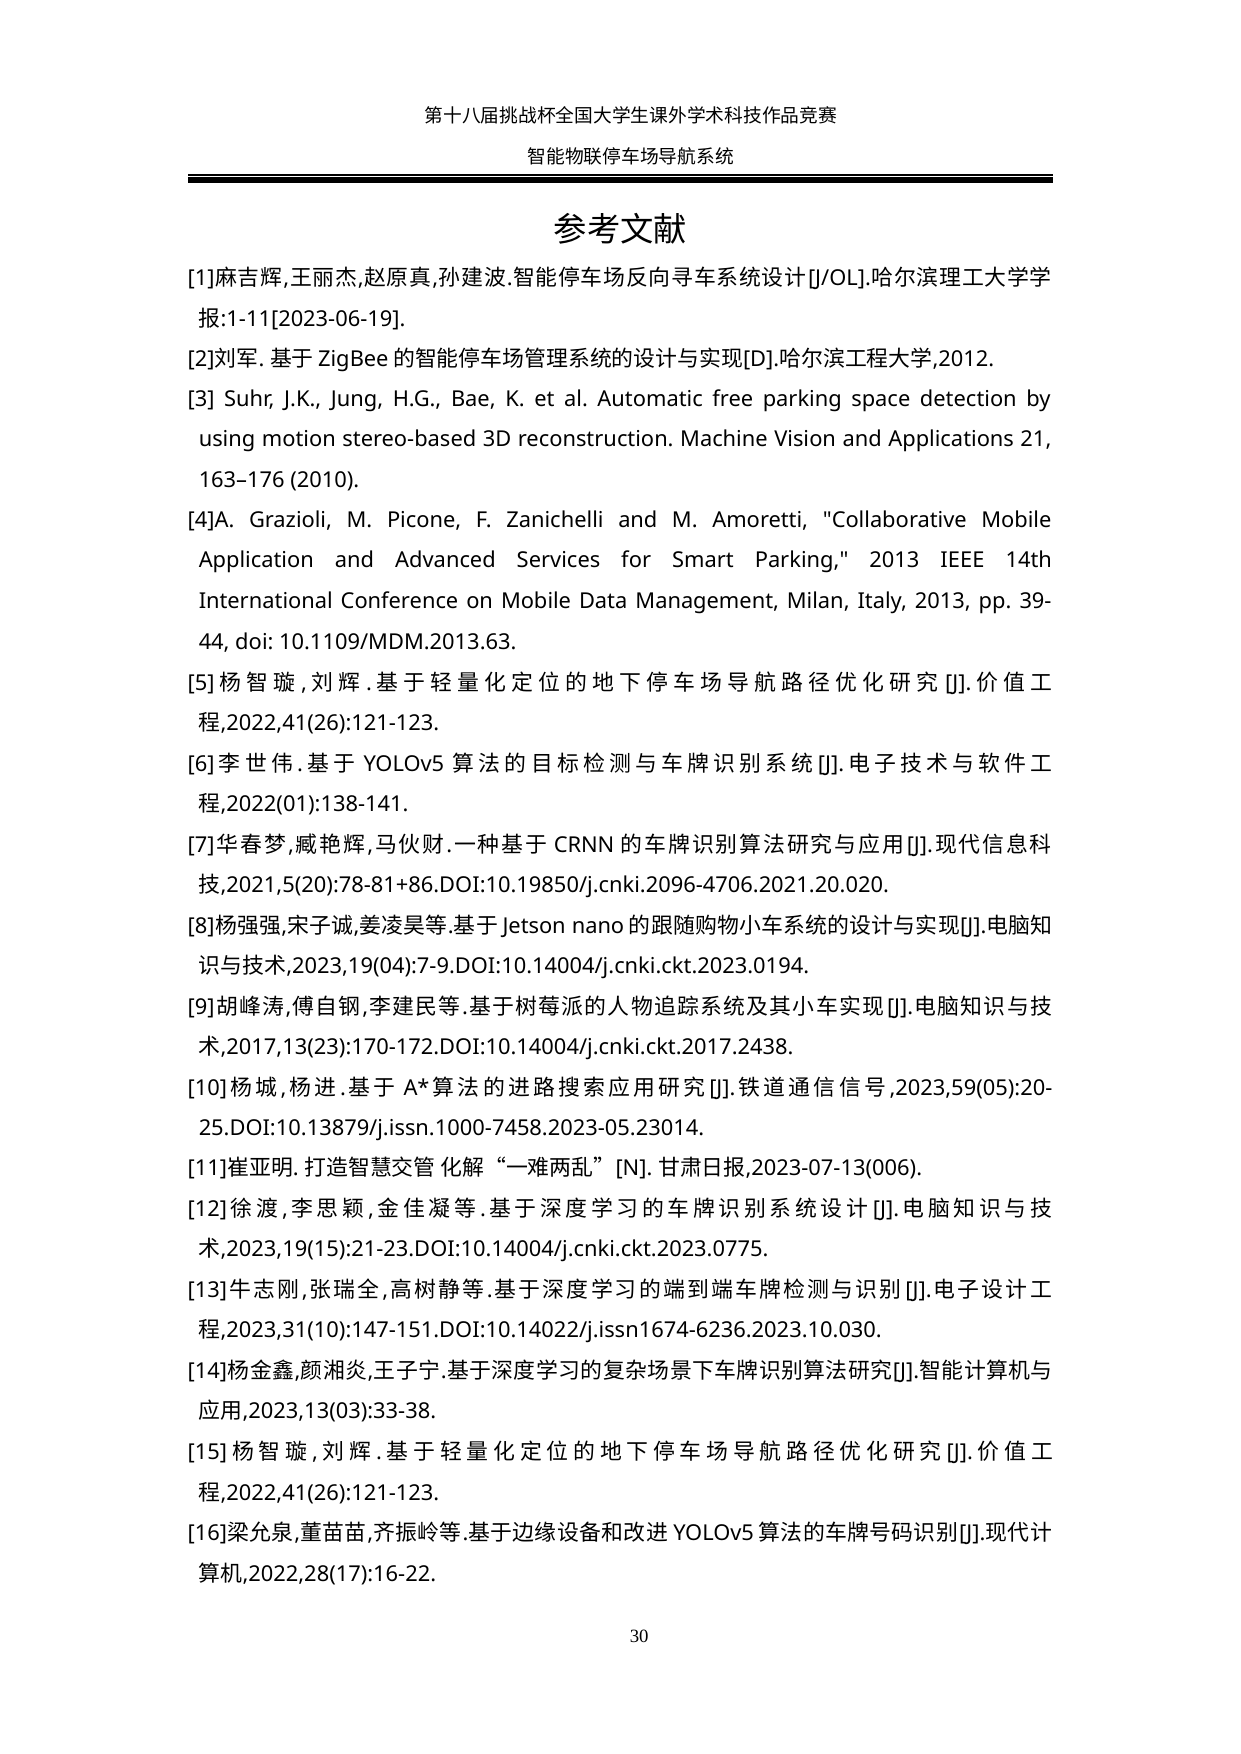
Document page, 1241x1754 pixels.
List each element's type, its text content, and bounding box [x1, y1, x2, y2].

text [6]李世伟.基于YOLOv5算法的目标检测与车牌识别系统[J].电子技术与软件工程,2022(01):138-141. [187, 745, 1053, 818]
text [12]徐渡,李思颖,金佳凝等.基于深度学习的车牌识别系统设计[J].电脑知识与技术,2023,19(15):21-23.DOI:10.14004/j.cnki.ckt.2023.0775. [187, 1190, 1053, 1263]
text [9]胡峰涛,傅自钢,李建民等.基于树莓派的人物追踪系统及其小车实现[J].电脑知识与技术,2017,13(23):170-172.DOI:10.14004/j.cnki.ckt.2017.2438. [187, 988, 1053, 1062]
text [13]牛志刚,张瑞全,高树静等.基于深度学习的端到端车牌检测与识别[J].电子设计工程,2023,31(10):147-151.DOI:10.14022/j.issn1674-6236.2023.10.030. [187, 1271, 1053, 1344]
text [15]杨智璇,刘辉.基于轻量化定位的地下停车场导航路径优化研究[J].价值工程,2022,41(26):121-123. [187, 1433, 1053, 1507]
text [16]梁允泉,董苗苗,齐振岭等.基于边缘设备和改进YOLOv5算法的车牌号码识别[J].现代计算机,2022,28(17):16-22. [187, 1514, 1053, 1588]
text [1]麻吉辉,王丽杰,赵原真,孙建波.智能停车场反向寻车系统设计[J/OL].哈尔滨理工大学学报:1-11[2023-06-19]. [187, 260, 1053, 333]
text [10]杨城,杨进.基于A*算法的进路搜索应用研究[J].铁道通信信号,2023,59(05):20-25.DOI:10.13879/j.issn.1000-7458.2023-05.23014. [187, 1069, 1053, 1143]
text [8]杨强强,宋子诚,姜凌昊等.基于Jetson nano的跟随购物小车系统的设计与实现[J].电脑知识与技术,2023,19(04):7-9.DOI:10.14004/j.cnki.ckt.2023.0194. [187, 907, 1053, 981]
text [2]刘军. 基于ZigBee的智能停车场管理系统的设计与实现[D].哈尔滨工程大学,2012. [187, 341, 1053, 373]
text [3] Suhr, J.K., Jung, H.G., Bae, K. et al. Automatic free parking space detection by using motion stereo-based 3D reconstruction. Machine Vision and Applications 21, 163–176 (2010). [187, 381, 1053, 495]
text [11]崔亚明. 打造智慧交管 化解“一难两乱”[N]. 甘肃日报,2023-07-13(006). [187, 1150, 1053, 1182]
text [5]杨智璇,刘辉.基于轻量化定位的地下停车场导航路径优化研究[J].价值工程,2022,41(26):121-123. [187, 664, 1053, 737]
text [7]华春梦,臧艳辉,马伙财.一种基于CRNN的车牌识别算法研究与应用[J].现代信息科技,2021,5(20):78-81+86.DOI:10.19850/j.cnki.2096-4706.2021.20.020. [187, 826, 1053, 899]
text [4]A. Grazioli, M. Picone, F. Zanichelli and M. Amoretti, "Collaborative Mobile Application and Advanced Services for Smart Parking," 2013 IEEE 14th International Conference on Mobile Data Management, Milan, Italy, 2013, pp. 39-44, doi: 10.1109/MDM.2013.63. [187, 502, 1053, 657]
text [14]杨金鑫,颜湘炎,王子宁.基于深度学习的复杂场景下车牌识别算法研究[J].智能计算机与应用,2023,13(03):33-38. [187, 1352, 1053, 1426]
list 参考文献 [187, 195, 1053, 260]
